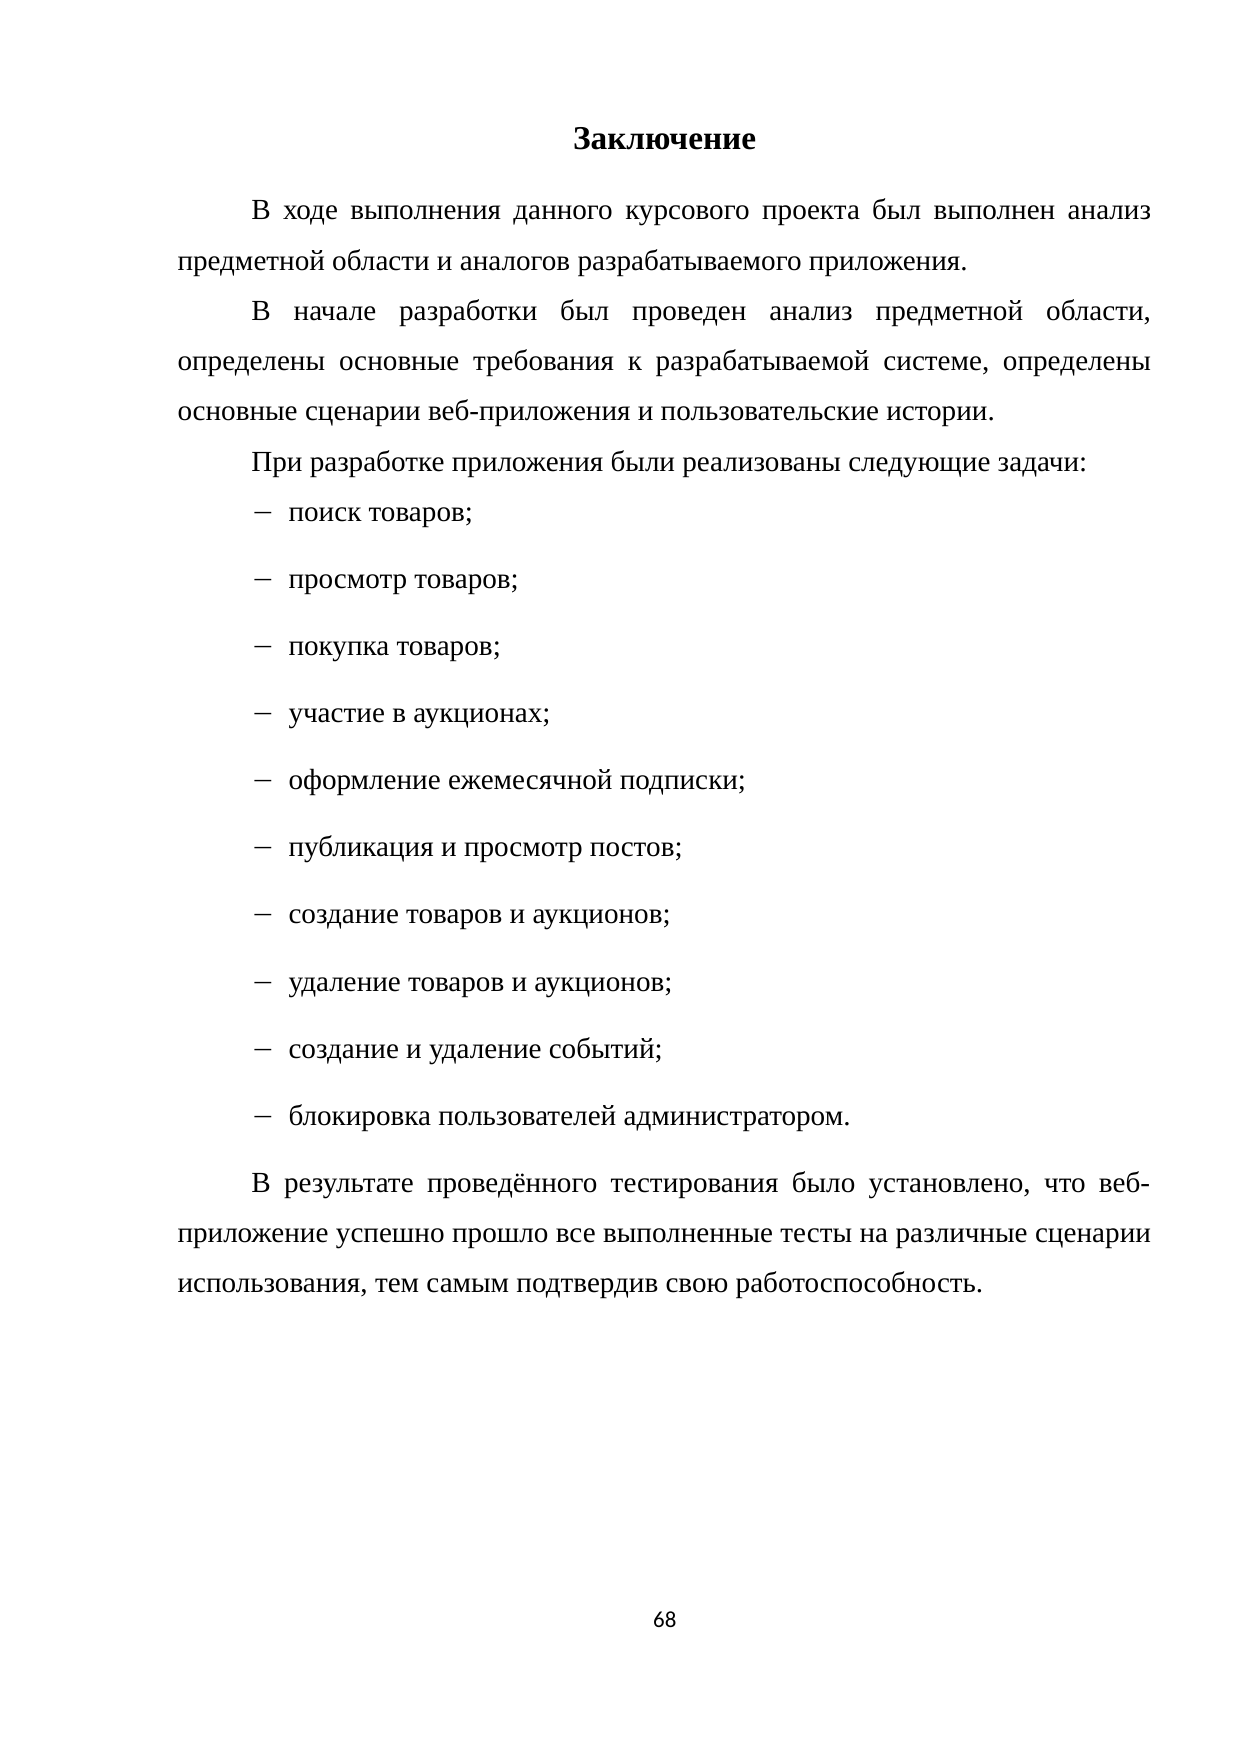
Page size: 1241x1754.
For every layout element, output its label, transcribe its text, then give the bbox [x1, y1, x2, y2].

text покупка товаров; [251, 628, 1152, 662]
text В ходе выполнения данного курсового проекта был выполнен анализ предметной области и аналогов разрабатываемого приложения. [177, 192, 1152, 276]
text создание и удаление событий; [251, 1031, 1152, 1064]
text В результате проведённого тестирования было установлено, что веб-приложение успешно прошло все выполненные тесты на различные сценарии использования, тем самым подтвердив свою работоспособность. [177, 1165, 1152, 1299]
text блокировка пользователей администратором. [251, 1098, 1152, 1132]
text Заключение [177, 118, 1152, 156]
text оформление ежемесячной подписки; [251, 762, 1152, 796]
text создание товаров и аукционов; [251, 897, 1152, 930]
text просмотр товаров; [251, 561, 1152, 595]
text участие в аукционах; [251, 695, 1152, 729]
text При разработке приложения были реализованы следующие задачи: [177, 444, 1152, 477]
text удаление товаров и аукционов; [251, 964, 1152, 997]
text В начале разработки был проведен анализ предметной области, определены основные требования к разрабатываемой системе, определены основные сценарии веб-приложения и пользовательские истории. [177, 293, 1152, 427]
text поиск товаров; [251, 494, 1152, 528]
text публикация и просмотр постов; [251, 829, 1152, 863]
